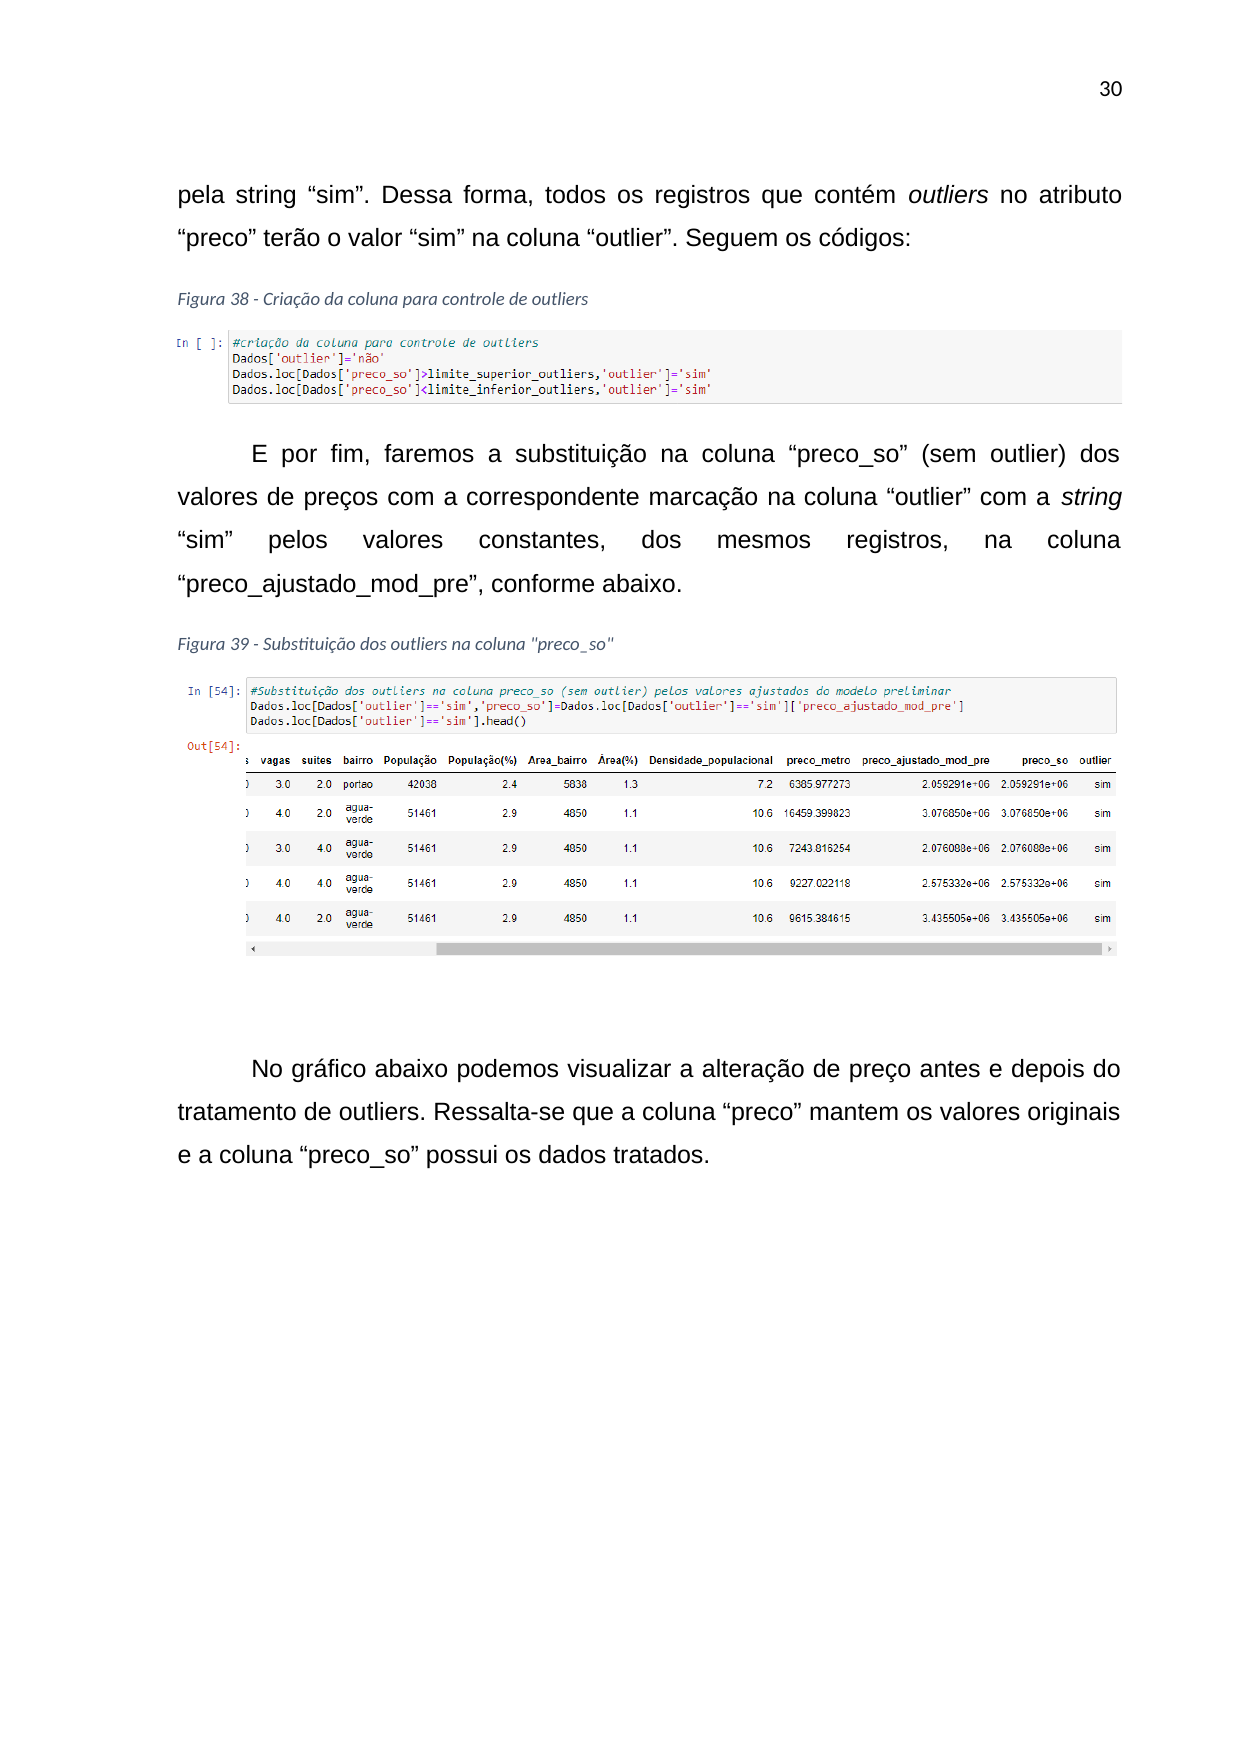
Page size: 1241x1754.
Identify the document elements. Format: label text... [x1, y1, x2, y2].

picture [177, 330, 1123, 405]
text E por fim, faremos a substituição na coluna “preco_so” (sem outlier) dos valores de preços com a correspondente marcação na coluna “outlier” com a string “sim” pelos valores constantes, dos mesmos registros, na coluna “preco_ajustado_mod_pre”, conforme abaixo. [177, 439, 1122, 597]
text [177, 179, 1122, 251]
picture [177, 676, 1123, 956]
text No gráfico abaixo podemos visualizar a alteração de preço antes e depois do tratamento de outliers. Ressalta-se que a coluna “preco” mantem os valores originais e a coluna “preco_so” possui os dados tratados. [177, 1054, 1122, 1169]
